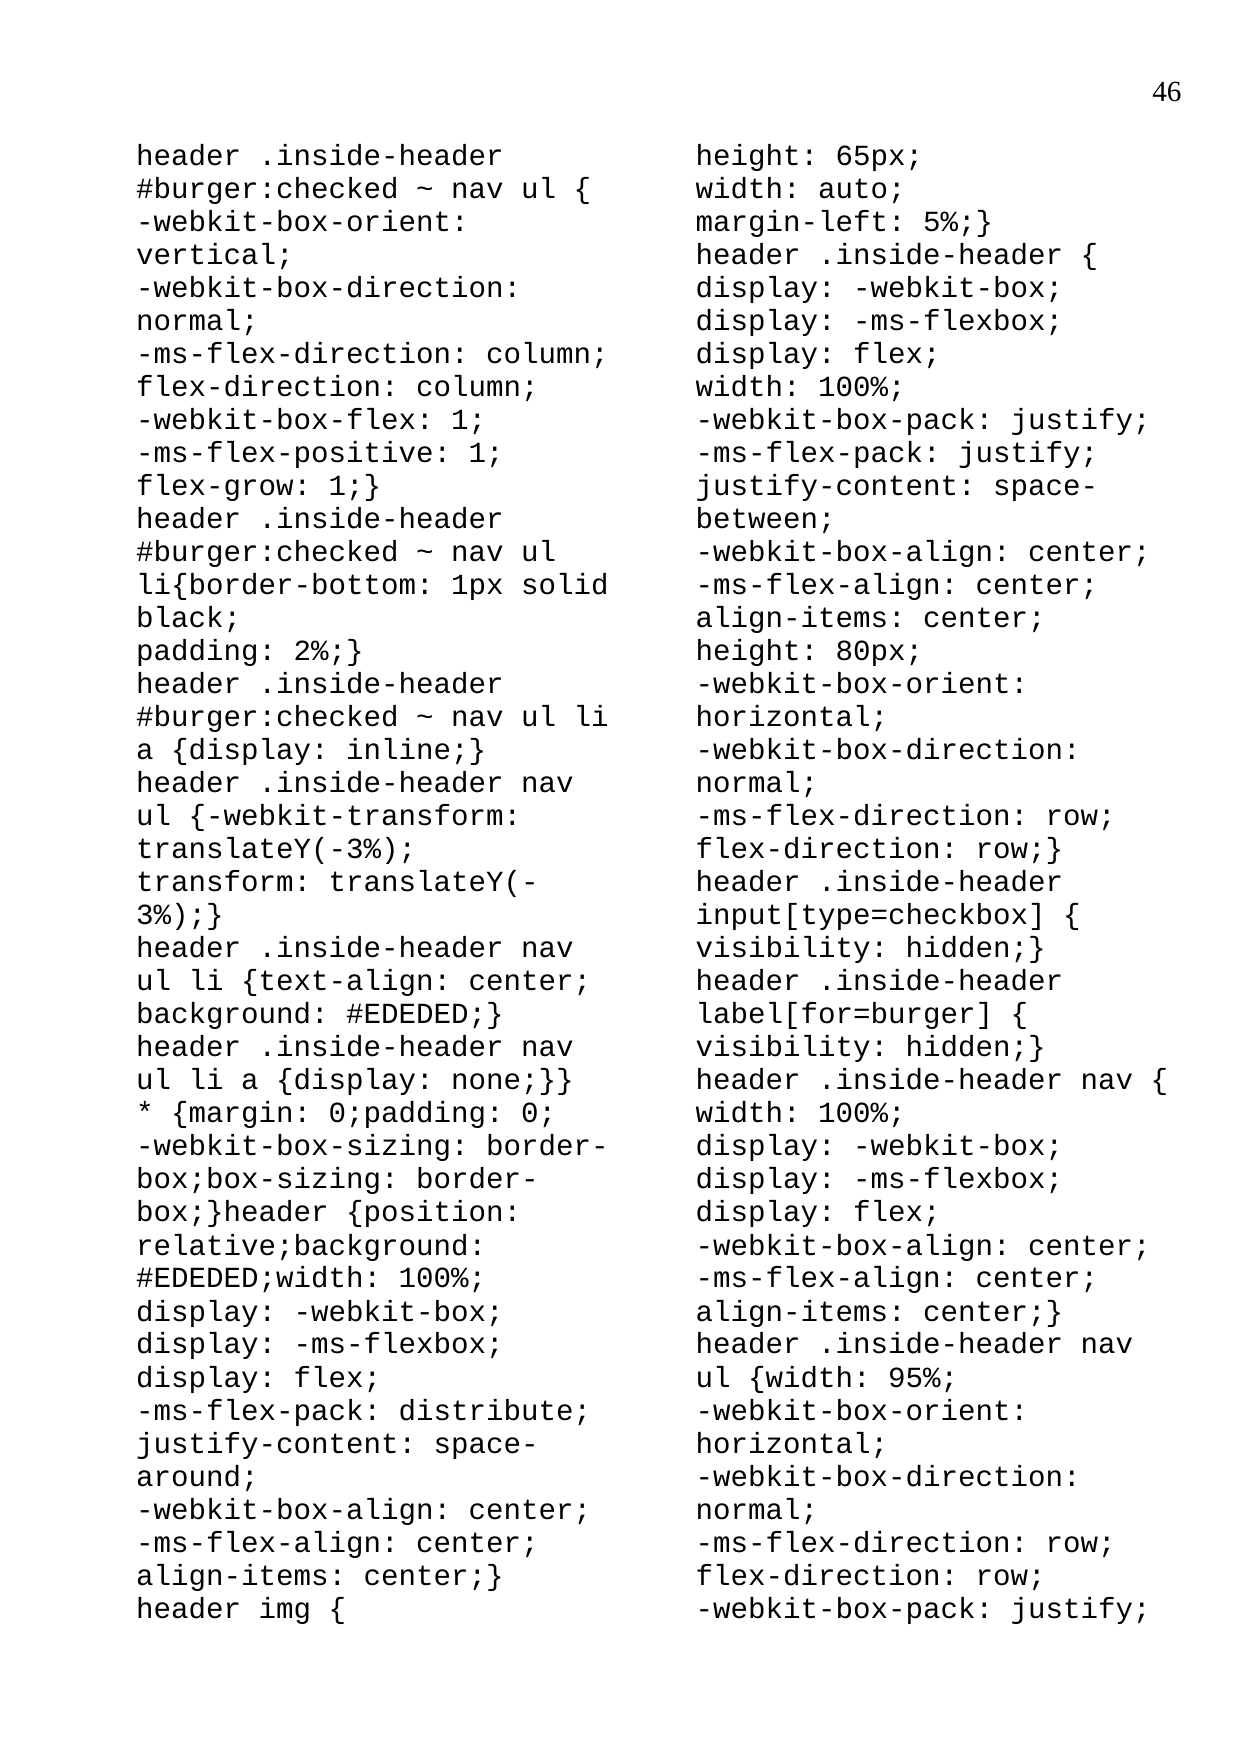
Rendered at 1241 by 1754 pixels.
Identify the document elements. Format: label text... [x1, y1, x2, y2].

text -webkit-box-align: center; [136, 1495, 622, 1528]
text -webkit-box-pack: justify; [695, 405, 1181, 438]
text justify-content: space-around; [136, 1429, 622, 1495]
text height: 80px; [695, 636, 1181, 669]
text header .inside-header nav { [695, 1066, 1181, 1098]
text flex-direction: row;} [695, 834, 1181, 867]
text -webkit-box-align: center; [695, 537, 1181, 570]
text display: flex; [695, 1198, 1181, 1231]
text margin-left: 5%;} [695, 207, 1181, 240]
text -ms-flex-positive: 1; [136, 438, 622, 471]
text flex-grow: 1;} [136, 471, 622, 504]
text align-items: center; [695, 603, 1181, 636]
text -webkit-box-orient: vertical; [136, 207, 622, 273]
text header .inside-header nav ul {width: 95%; [695, 1330, 1181, 1396]
text justify-content: space-between; [695, 471, 1181, 537]
text display: -webkit-box; [695, 1132, 1181, 1164]
text -ms-flex-align: center; [695, 1264, 1181, 1297]
text header .inside-header { [695, 240, 1181, 273]
text -ms-flex-pack: distribute; [136, 1396, 622, 1429]
text width: 100%; [695, 1098, 1181, 1132]
text header .inside-header #burger:checked ~ nav ul { [136, 141, 622, 207]
text header .inside-header nav ul li {text-align: center; [136, 933, 622, 999]
text width: auto; [695, 174, 1181, 207]
text -ms-flex-align: center; [136, 1528, 622, 1561]
text transform: translateY(-3%);} [136, 867, 622, 933]
text -webkit-box-sizing: border-box;box-sizing: border-box;}header {position: relative;background: #EDEDED;width: 100%; [136, 1132, 622, 1297]
text header .inside-header input[type=checkbox] { [695, 867, 1181, 933]
text -ms-flex-direction: row; [695, 801, 1181, 834]
text -ms-flex-align: center; [695, 570, 1181, 603]
text height: 65px; [695, 141, 1181, 174]
text -webkit-box-direction: normal; [695, 1462, 1181, 1528]
text -webkit-box-direction: normal; [136, 273, 622, 339]
text header img { [136, 1594, 622, 1627]
text display: flex; [695, 339, 1181, 372]
text -ms-flex-pack: justify; [695, 438, 1181, 471]
text -ms-flex-direction: column; [136, 339, 622, 372]
text padding: 2%;} [136, 636, 622, 669]
text display: -webkit-box; [695, 273, 1181, 306]
text header .inside-header label[for=burger] { [695, 966, 1181, 1032]
text display: -ms-flexbox; [136, 1330, 622, 1363]
text flex-direction: row; [695, 1561, 1181, 1594]
text display: flex; [136, 1363, 622, 1396]
text -webkit-box-orient: horizontal; [695, 1396, 1181, 1462]
text -ms-flex-direction: row; [695, 1528, 1181, 1561]
text -webkit-box-orient: horizontal; [695, 669, 1181, 735]
text -webkit-box-pack: justify; [695, 1594, 1181, 1627]
text * {margin: 0;padding: 0; [136, 1098, 622, 1132]
text width: 100%; [695, 372, 1181, 405]
text align-items: center;} [136, 1561, 622, 1594]
text header .inside-header nav ul {-webkit-transform: translateY(-3%); [136, 768, 622, 867]
text visibility: hidden;} [695, 933, 1181, 966]
text -webkit-box-align: center; [695, 1231, 1181, 1264]
text align-items: center;} [695, 1297, 1181, 1330]
text header .inside-header nav ul li a {display: none;}} [136, 1032, 622, 1098]
text header .inside-header #burger:checked ~ nav ul li{border-bottom: 1px solid black; [136, 504, 622, 636]
text -webkit-box-direction: normal; [695, 735, 1181, 801]
text display: -ms-flexbox; [695, 306, 1181, 339]
text display: -webkit-box; [136, 1297, 622, 1330]
text -webkit-box-flex: 1; [136, 405, 622, 438]
text header .inside-header #burger:checked ~ nav ul li a {display: inline;} [136, 669, 622, 768]
text background: #EDEDED;} [136, 999, 622, 1032]
text visibility: hidden;} [695, 1032, 1181, 1066]
text display: -ms-flexbox; [695, 1164, 1181, 1198]
text flex-direction: column; [136, 372, 622, 405]
